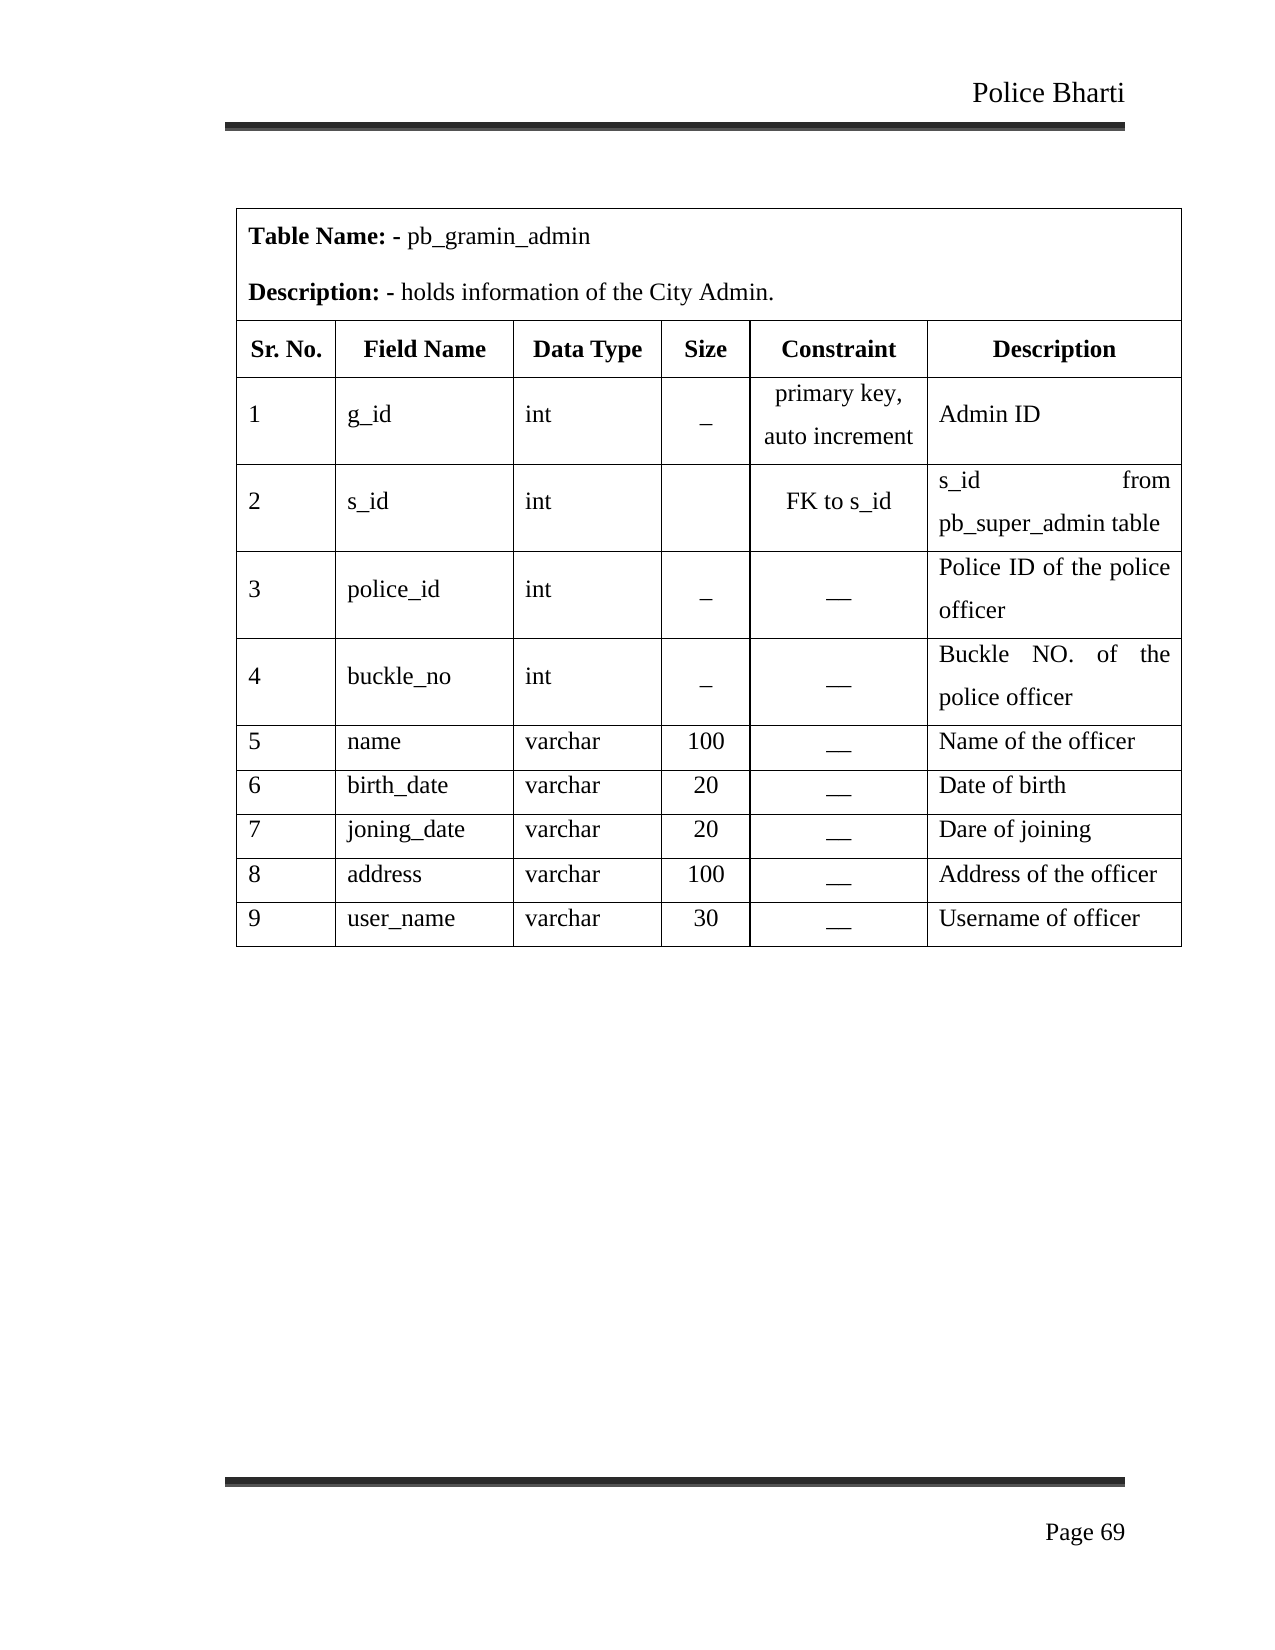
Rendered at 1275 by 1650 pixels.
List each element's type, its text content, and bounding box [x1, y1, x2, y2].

table_cell Size [662, 321, 749, 377]
table_cell birth_date [336, 771, 513, 813]
table_cell 5 [237, 726, 335, 769]
table_cell _ [662, 552, 749, 638]
table_cell int [514, 465, 661, 551]
table_header Table Name: - pb_gramin_admin Description: - holds information of the City Admin. [237, 209, 1181, 320]
table_cell 1 [237, 378, 335, 464]
table_cell 9 [237, 903, 335, 946]
table_cell varchar [514, 815, 661, 858]
table_cell Field Name [336, 321, 513, 377]
table_cell Dare of joining [928, 815, 1181, 858]
table_cell s_id from pb_super_admin table [928, 465, 1181, 551]
table_cell varchar [514, 771, 661, 813]
table_cell 3 [237, 552, 335, 638]
table_cell int [514, 639, 661, 725]
table_cell __ [751, 552, 927, 638]
table_cell primary key, auto increment [751, 378, 927, 464]
table_cell int [514, 378, 661, 464]
table_cell Sr. No. [237, 321, 335, 377]
table_cell Name of the officer [928, 726, 1181, 769]
table_cell _ [662, 378, 749, 464]
table_cell __ [751, 815, 927, 858]
table_cell Police ID of the police officer [928, 552, 1181, 638]
table_cell s_id [336, 465, 513, 551]
table_cell Constraint [751, 321, 927, 377]
table_cell police_id [336, 552, 513, 638]
table_cell user_name [336, 903, 513, 946]
table_cell 2 [237, 465, 335, 551]
table_cell g_id [336, 378, 513, 464]
table_cell 7 [237, 815, 335, 858]
table_cell FK to s_id [751, 465, 927, 551]
table_cell varchar [514, 859, 661, 902]
table_cell __ [751, 639, 927, 725]
table_cell Data Type [514, 321, 661, 377]
table_cell 4 [237, 639, 335, 725]
table_cell varchar [514, 726, 661, 769]
table_cell buckle_no [336, 639, 513, 725]
table_cell 8 [237, 859, 335, 902]
table_cell Description [928, 321, 1181, 377]
table_cell Admin ID [928, 378, 1181, 464]
table_cell Username of officer [928, 903, 1181, 946]
table_cell [662, 465, 749, 551]
table_cell 6 [237, 771, 335, 813]
table_cell varchar [514, 903, 661, 946]
table_cell joning_date [336, 815, 513, 858]
table_cell _ [662, 639, 749, 725]
table_cell name [336, 726, 513, 769]
table_cell 100 [662, 726, 749, 769]
table_cell Date of birth [928, 771, 1181, 813]
table_cell address [336, 859, 513, 902]
table_cell 20 [662, 815, 749, 858]
table_cell 20 [662, 771, 749, 813]
table_cell 30 [662, 903, 749, 946]
table_cell __ [751, 859, 927, 902]
table_cell Address of the officer [928, 859, 1181, 902]
table_cell Buckle NO. of the police officer [928, 639, 1181, 725]
table_cell __ [751, 903, 927, 946]
table_cell 100 [662, 859, 749, 902]
table_cell int [514, 552, 661, 638]
table_cell __ [751, 726, 927, 769]
table_cell __ [751, 771, 927, 813]
